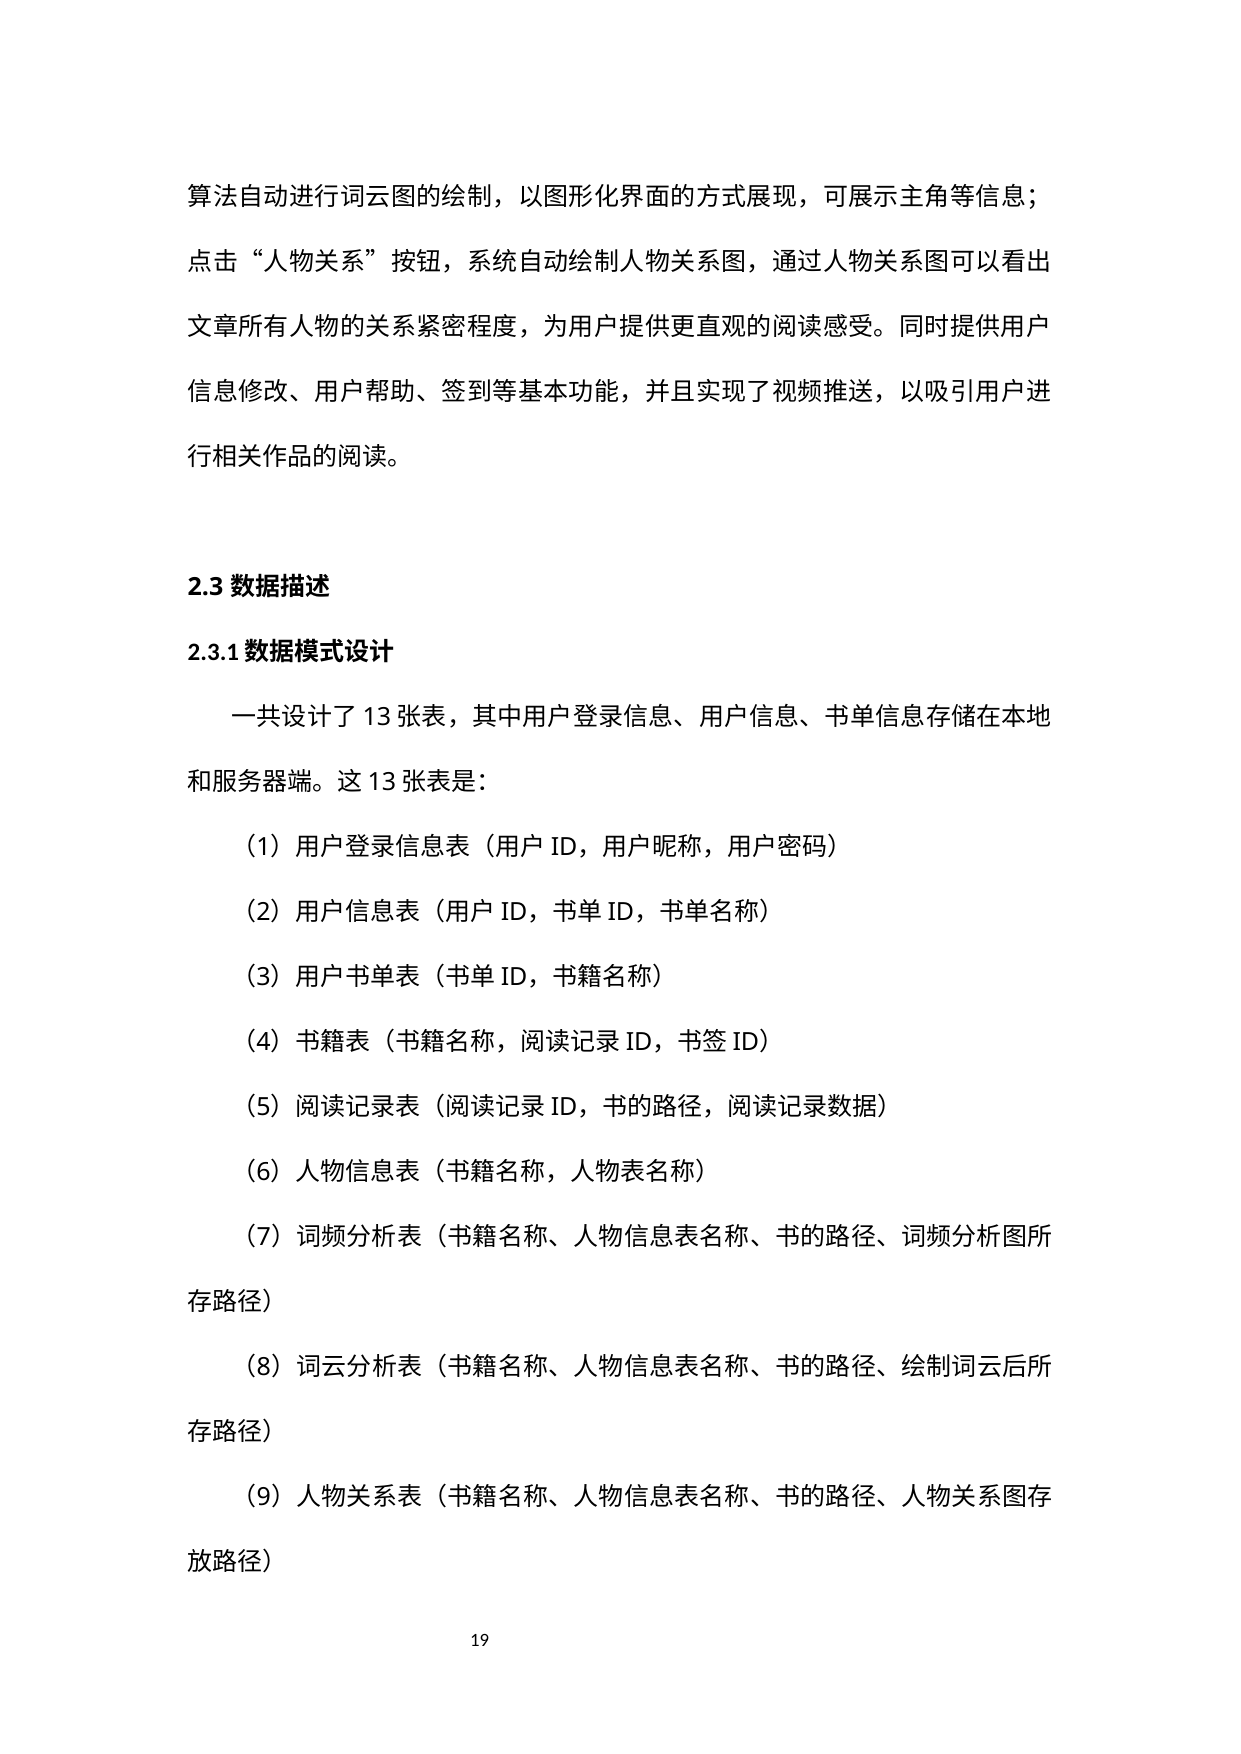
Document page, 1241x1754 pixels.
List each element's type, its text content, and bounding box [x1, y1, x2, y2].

text （6）人物信息表（书籍名称，人物表名称） [187, 1137, 1053, 1202]
text 一共设计了13张表，其中用户登录信息、用户信息、书单信息存储在本地和服务器端。这13张表是： [187, 682, 1053, 812]
text （8）词云分析表（书籍名称、人物信息表名称、书的路径、绘制词云后所存路径） [187, 1332, 1053, 1462]
text 2.3 数据描述 [187, 552, 1053, 617]
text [187, 162, 1053, 487]
text （9）人物关系表（书籍名称、人物信息表名称、书的路径、人物关系图存放路径） [187, 1462, 1053, 1592]
text （1）用户登录信息表（用户ID，用户昵称，用户密码） [187, 812, 1053, 877]
text （3）用户书单表（书单ID，书籍名称） [187, 942, 1053, 1007]
text （7）词频分析表（书籍名称、人物信息表名称、书的路径、词频分析图所存路径） [187, 1202, 1053, 1332]
text （5）阅读记录表（阅读记录ID，书的路径，阅读记录数据） [187, 1072, 1053, 1137]
text （4）书籍表（书籍名称，阅读记录ID，书签ID） [187, 1007, 1053, 1072]
text （2）用户信息表（用户ID，书单ID，书单名称） [187, 877, 1053, 942]
text 2.3.1 数据模式设计 [187, 617, 1053, 682]
